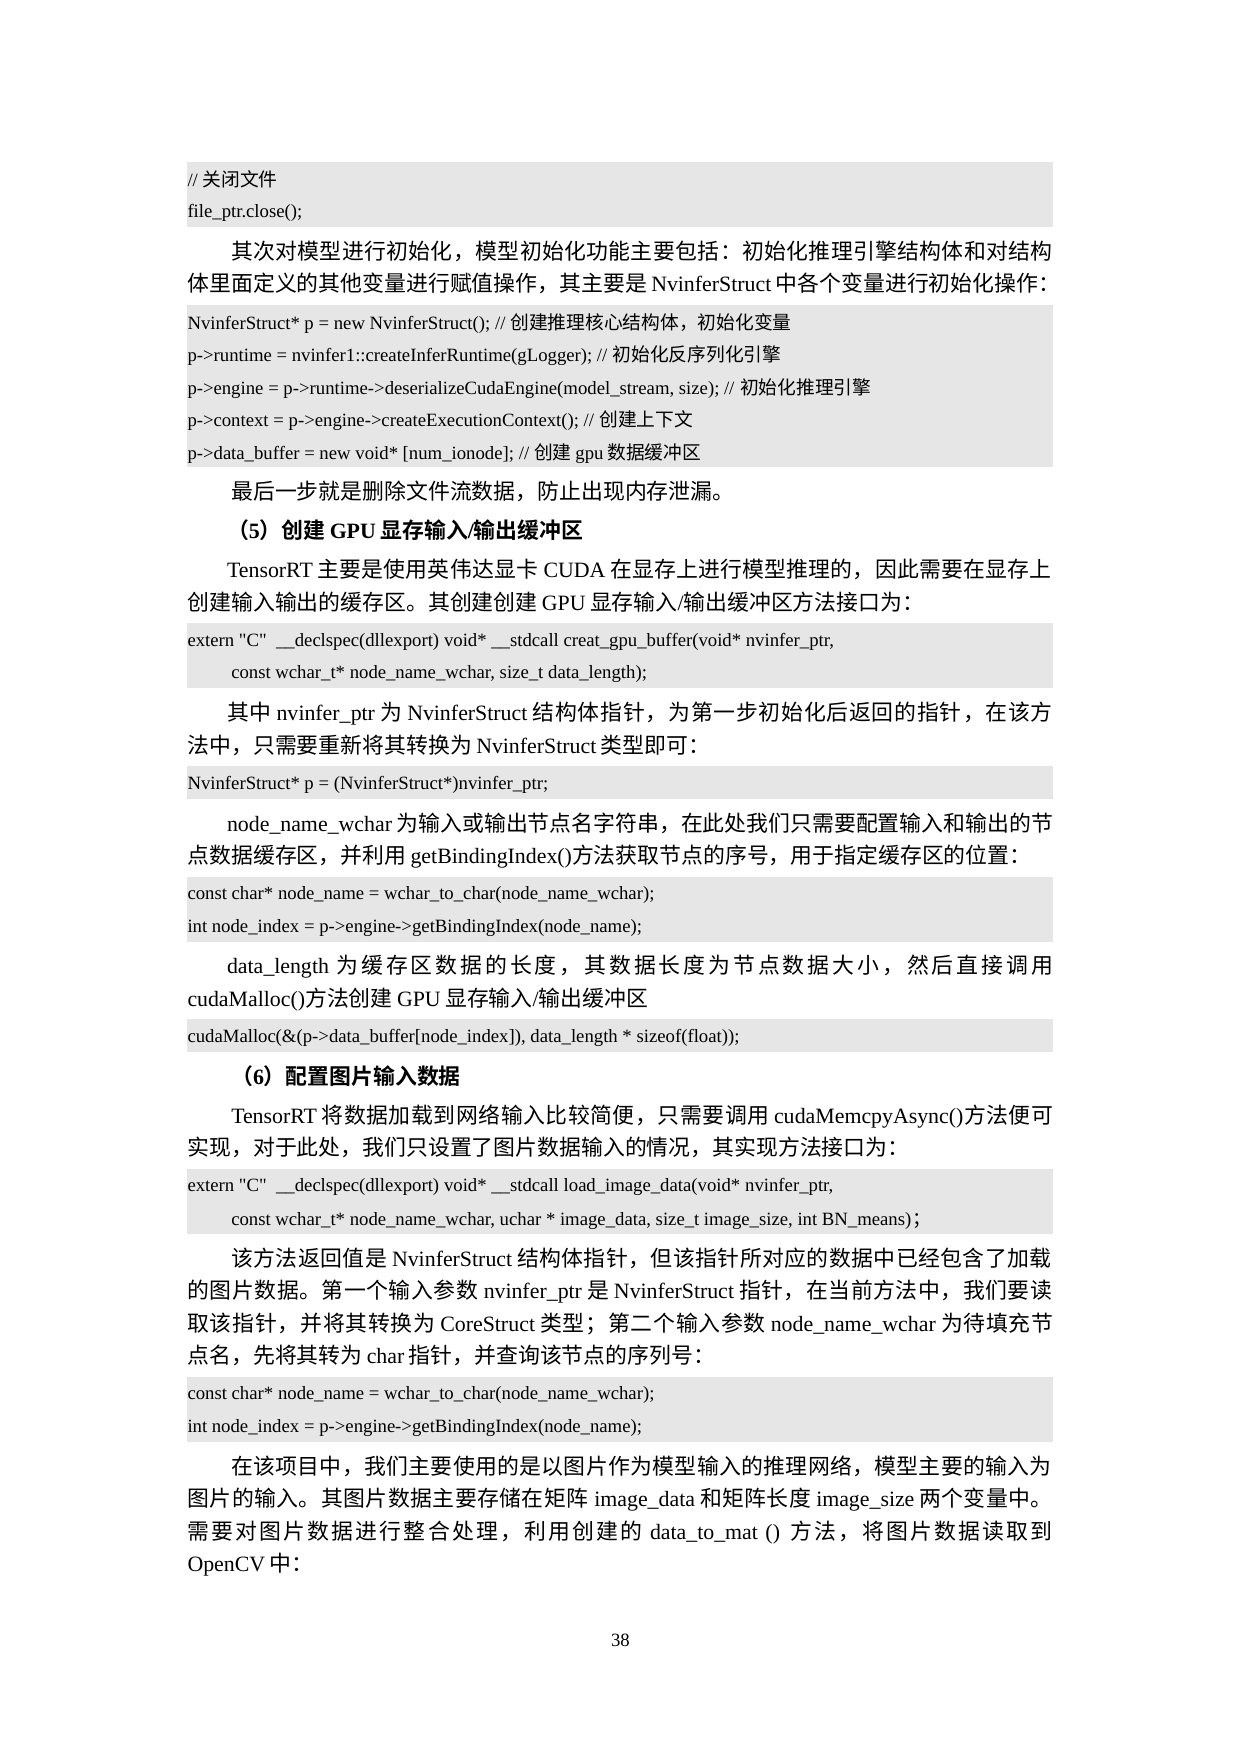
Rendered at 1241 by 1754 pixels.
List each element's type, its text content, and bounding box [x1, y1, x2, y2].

text file_ptr.close(); [187, 194, 1053, 227]
text 最后一步就是删除文件流数据，防止出现内存泄漏。 [187, 474, 1053, 506]
text （5）创建GPU显存输入/输出缓冲区 [187, 513, 1053, 545]
text int node_index = p->engine->getBindingIndex(node_name); [187, 1409, 1053, 1442]
text p->runtime = nvinfer1::createInferRuntime(gLogger); // 初始化反序列化引擎 [187, 337, 1053, 370]
text const wchar_t* node_name_wchar, uchar * image_data, size_t image_size, int BN_means)； [187, 1201, 1053, 1234]
text p->context = p->engine->createExecutionContext(); // 创建上下文 [187, 402, 1053, 435]
text // 关闭文件 [187, 162, 1053, 194]
text NvinferStruct* p = new NvinferStruct(); // 创建推理核心结构体，初始化变量 [187, 305, 1053, 337]
text const char* node_name = wchar_to_char(node_name_wchar); [187, 877, 1053, 909]
text int node_index = p->engine->getBindingIndex(node_name); [187, 909, 1053, 942]
text const wchar_t* node_name_wchar, size_t data_length); [187, 656, 1053, 688]
text node_name_wchar为输入或输出节点名字符串，在此处我们只需要配置输入和输出的节点数据缓存区，并利用getBindingIndex()方法获取节点的序号，用于指定缓存区的位置： [187, 805, 1053, 870]
text 该方法返回值是NvinferStruct结构体指针，但该指针所对应的数据中已经包含了加载的图片数据。第一个输入参数nvinfer_ptr是NvinferStruct指针，在当前方法中，我们要读取该指针，并将其转换为CoreStruct类型；第二个输入参数node_name_wchar为待填充节点名，先将其转为char指针，并查询该节点的序列号： [187, 1240, 1053, 1370]
text data_length为缓存区数据的长度，其数据长度为节点数据大小，然后直接调用cudaMalloc()方法创建GPU显存输入/输出缓冲区 [187, 948, 1053, 1013]
text NvinferStruct* p = (NvinferStruct*)nvinfer_ptr; [187, 766, 1053, 799]
text const char* node_name = wchar_to_char(node_name_wchar); [187, 1377, 1053, 1409]
text p->engine = p->runtime->deserializeCudaEngine(model_stream, size); // 初始化推理引擎 [187, 370, 1053, 402]
text （6）配置图片输入数据 [187, 1058, 1053, 1091]
text 其中nvinfer_ptr为NvinferStruct结构体指针，为第一步初始化后返回的指针，在该方法中，只需要重新将其转换为NvinferStruct类型即可： [187, 695, 1053, 760]
text extern "C" __declspec(dllexport) void* __stdcall creat_gpu_buffer(void* nvinfer_ptr, [187, 623, 1053, 656]
text 在该项目中，我们主要使用的是以图片作为模型输入的推理网络，模型主要的输入为图片的输入。其图片数据主要存储在矩阵image_data和矩阵长度image_size两个变量中。需要对图片数据进行整合处理，利用创建的data_to_mat () 方法，将图片数据读取到OpenCV中： [187, 1448, 1053, 1578]
text p->data_buffer = new void* [num_ionode]; // 创建gpu数据缓冲区 [187, 435, 1053, 467]
text cudaMalloc(&(p->data_buffer[node_index]), data_length * sizeof(float)); [187, 1019, 1053, 1052]
text TensorRT主要是使用英伟达显卡CUDA在显存上进行模型推理的，因此需要在显存上创建输入输出的缓存区。其创建创建GPU显存输入/输出缓冲区方法接口为： [187, 552, 1053, 617]
text TensorRT将数据加载到网络输入比较简便，只需要调用cudaMemcpyAsync()方法便可实现，对于此处，我们只设置了图片数据输入的情况，其实现方法接口为： [187, 1097, 1053, 1162]
text 其次对模型进行初始化，模型初始化功能主要包括：初始化推理引擎结构体和对结构体里面定义的其他变量进行赋值操作，其主要是NvinferStruct中各个变量进行初始化操作： [187, 233, 1053, 298]
text extern "C" __declspec(dllexport) void* __stdcall load_image_data(void* nvinfer_ptr, [187, 1169, 1053, 1201]
